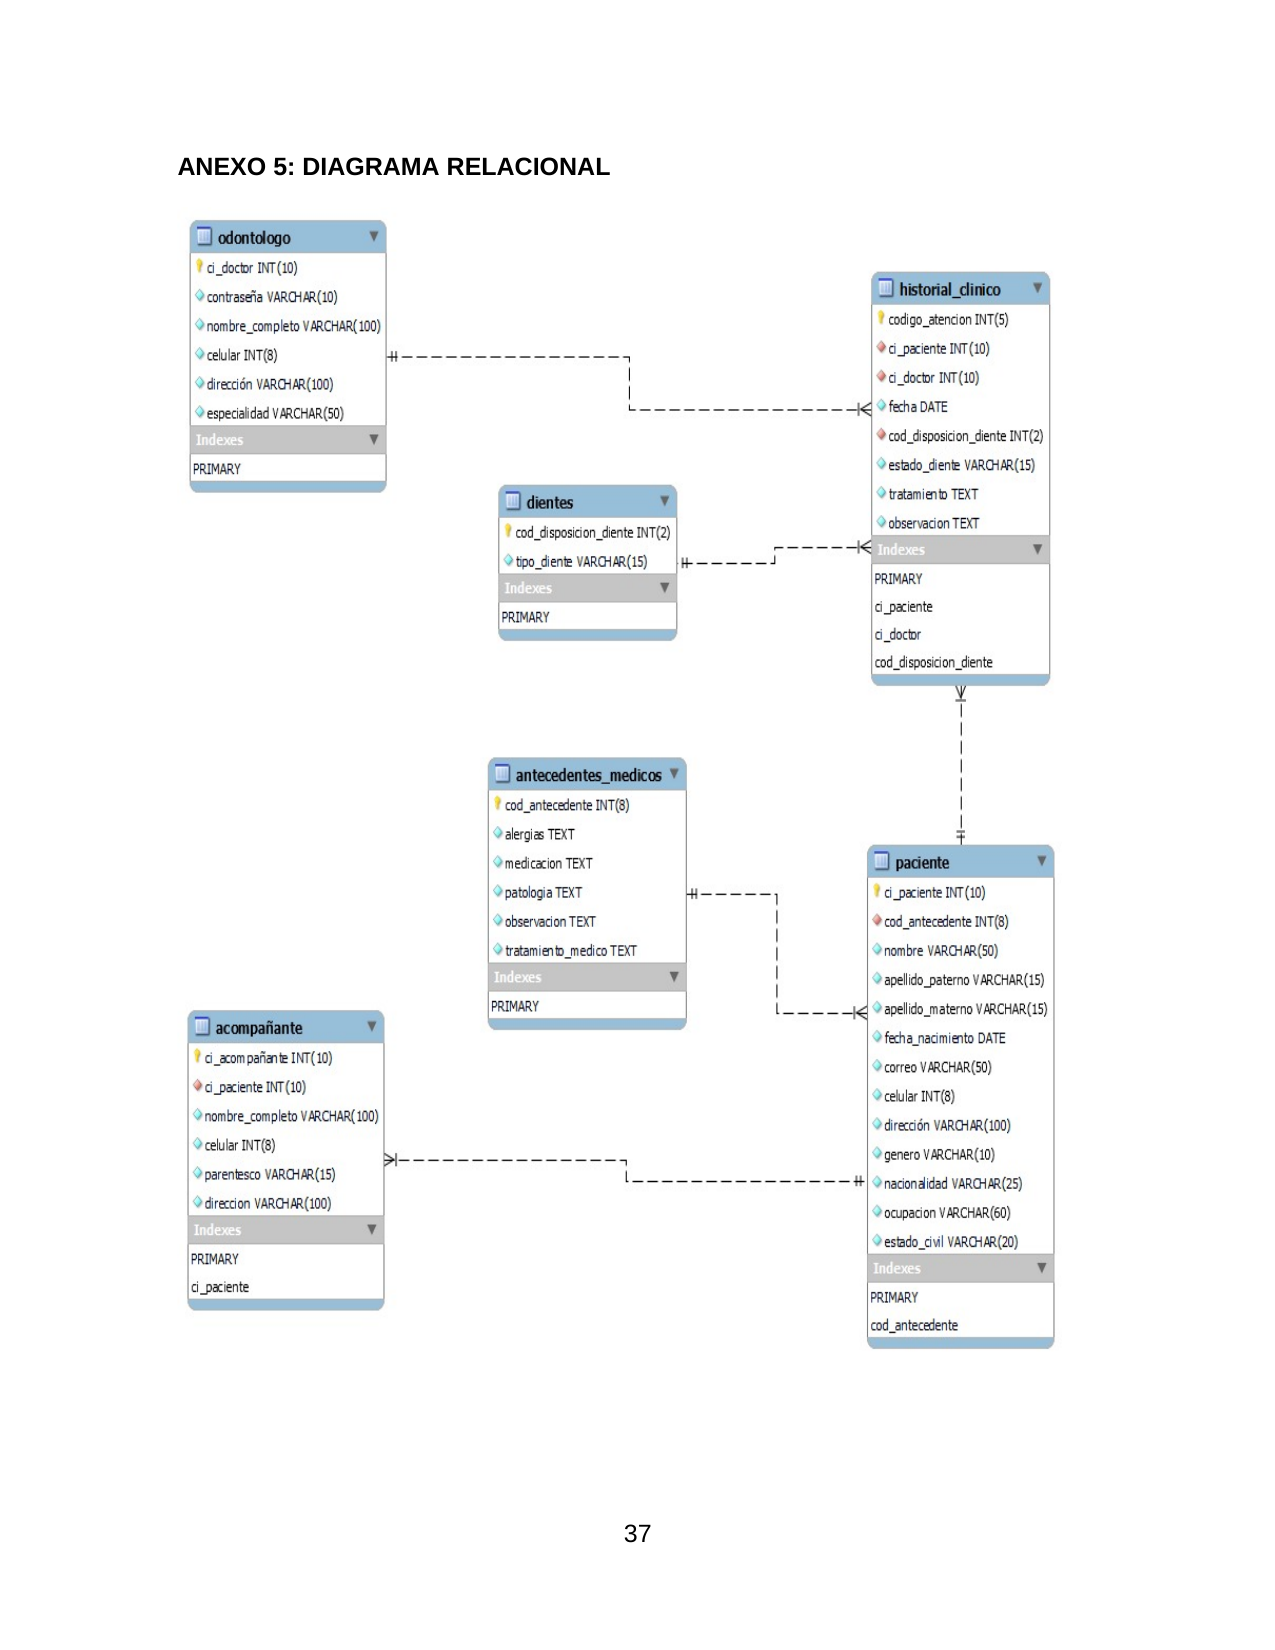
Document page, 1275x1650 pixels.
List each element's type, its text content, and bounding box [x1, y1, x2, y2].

subtitle ANEXO 5: DIAGRAMA RELACIONAL [177, 152, 1098, 181]
picture [177, 207, 1063, 1361]
